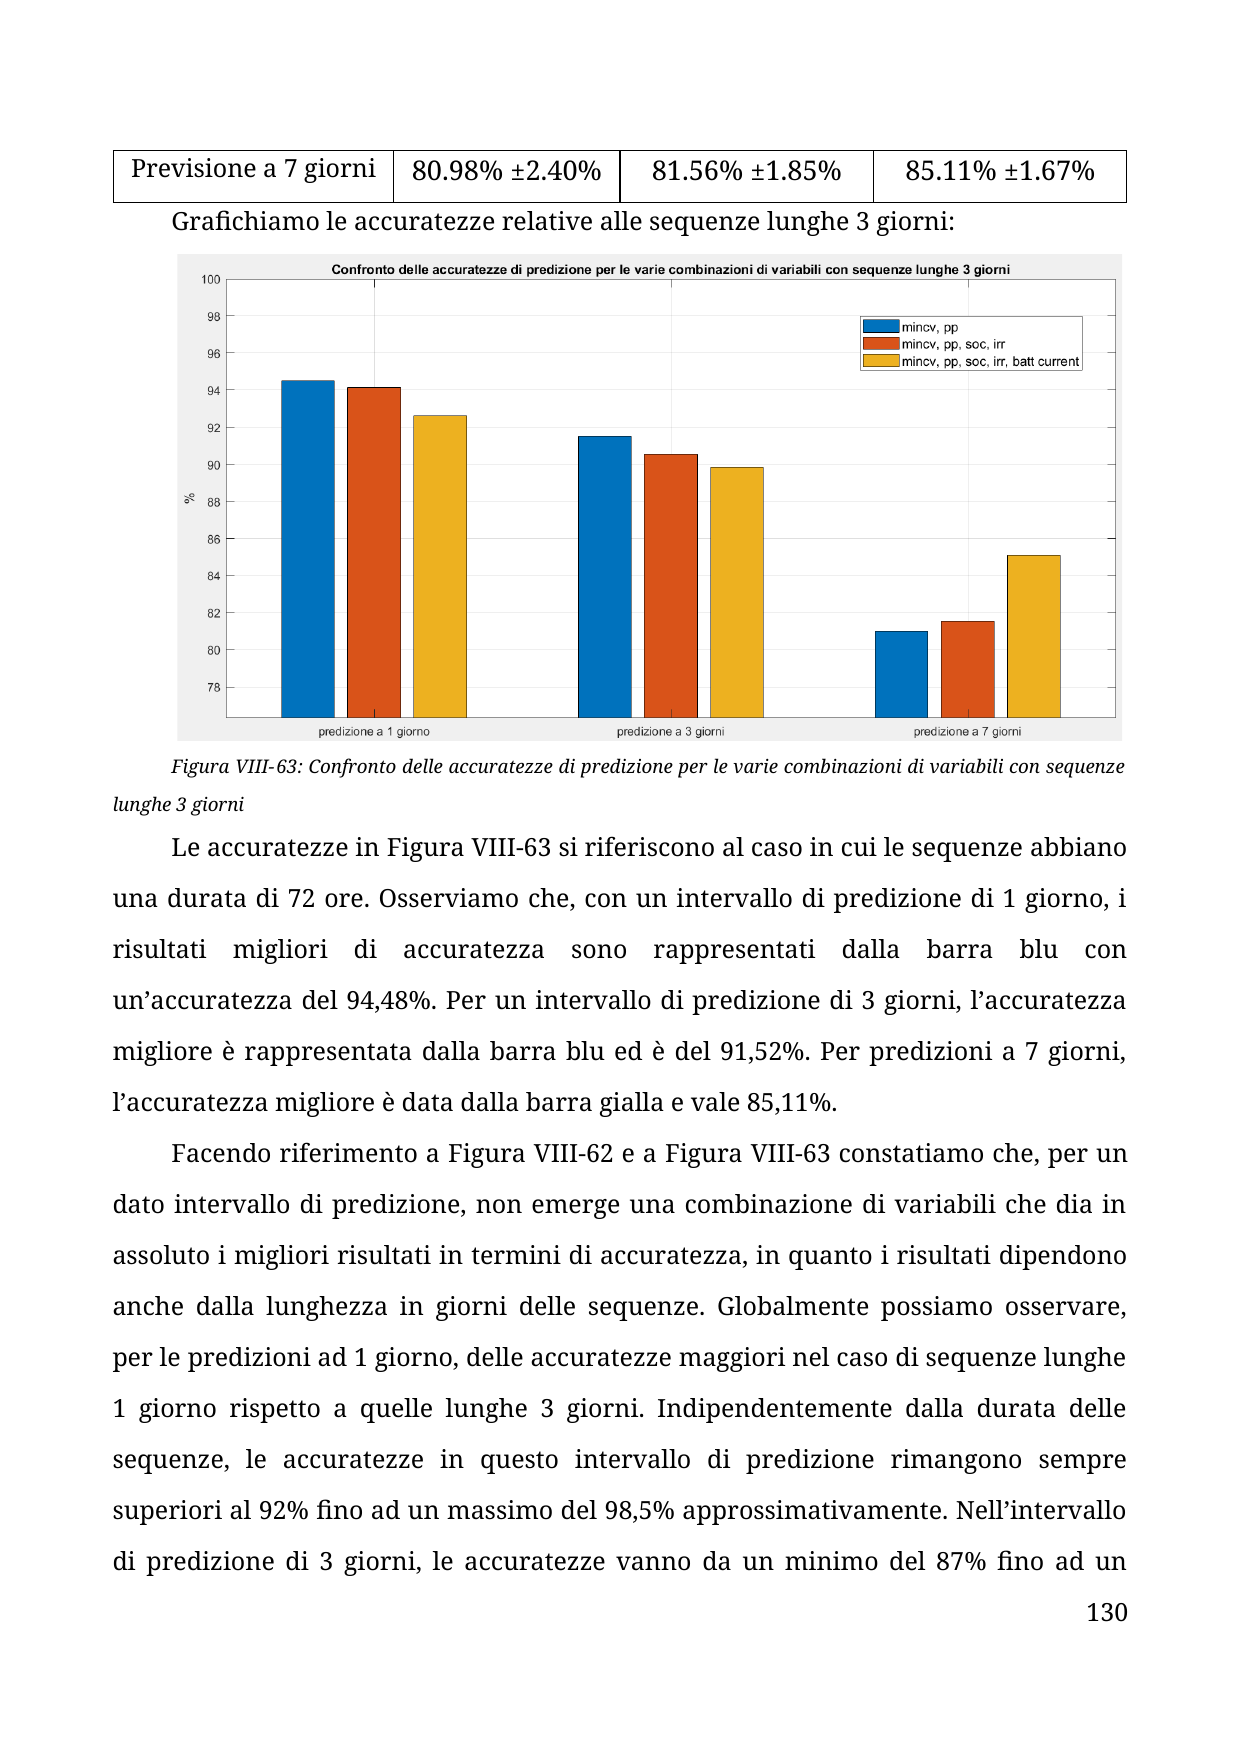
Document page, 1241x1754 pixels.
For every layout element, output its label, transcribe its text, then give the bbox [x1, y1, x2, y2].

table_cell 85.11% ±1.67% [874, 151, 1126, 202]
table_cell 81.56% ±1.85% [621, 151, 873, 202]
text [112, 1136, 1128, 1578]
picture [177, 254, 1123, 741]
table_cell 80.98% ±2.40% [394, 151, 619, 202]
text Grafichiamo le accuratezze relative alle sequenze lunghe 3 giorni: [112, 203, 1128, 237]
table_cell Previsione a 7 giorni [114, 151, 393, 202]
